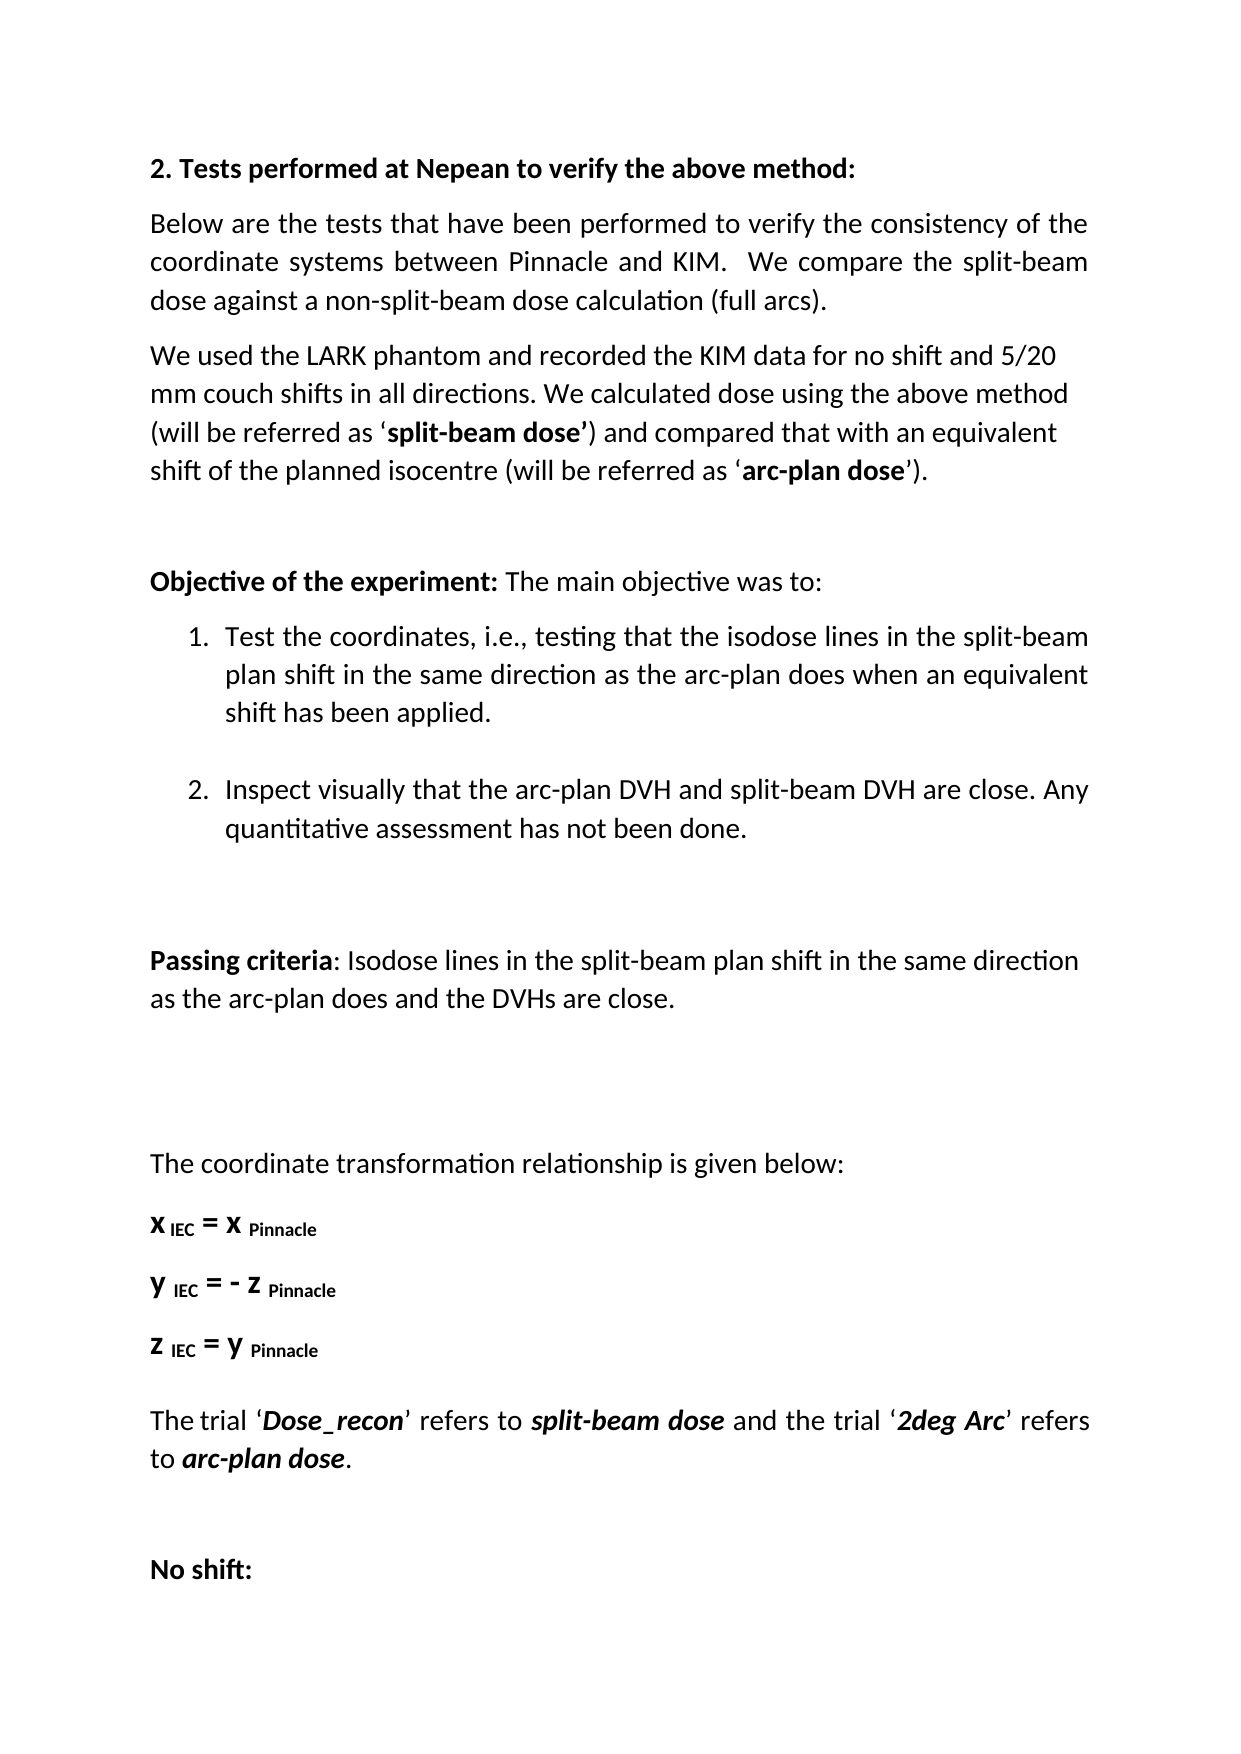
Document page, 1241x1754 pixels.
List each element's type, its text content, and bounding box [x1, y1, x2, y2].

text The trial ‘Dose_recon’ refers to split-beam dose and the trial ‘2deg Arc’ refers to arc-plan dose. [150, 1402, 1090, 1476]
list Inspect visually that the arc-plan DVH and split-beam DVH are close. Any quantitative assessment has not been done. [187, 771, 1090, 846]
text z IEC = y Pinnacle [150, 1322, 1090, 1363]
text No shift: [150, 1551, 1090, 1586]
text Below are the tests that have been performed to verify the consistency of the coordinate systems between Pinnacle and KIM. We compare the split-beam dose against a non-split-beam dose calculation (full arcs). [150, 205, 1090, 318]
text x IEC = x Pinnacle [150, 1201, 1090, 1241]
text We used the LARK phantom and recorded the KIM data for no shift and 5/20 mm couch shifts in all directions. We calculated dose using the above method (will be referred as ‘split-beam dose’) and compared that with an equivalent shift of the planned isocentre (will be referred as ‘arc-plan dose’). [150, 337, 1090, 488]
text y IEC = - z Pinnacle [150, 1261, 1090, 1302]
text Passing criteria: Isodose lines in the split-beam plan shift in the same direction as the arc-plan does and the DVHs are close. [150, 942, 1090, 1016]
list Test the coordinates, i.e., testing that the isodose lines in the split-beam plan shift in the same direction as the arc-plan does when an equivalent shift has been applied. [187, 618, 1090, 730]
text The coordinate transformation relationship is given below: [150, 1146, 1090, 1181]
text Objective of the experiment: The main objective was to: [150, 563, 1090, 598]
text 2. Tests performed at Nepean to verify the above method: [150, 150, 1090, 186]
